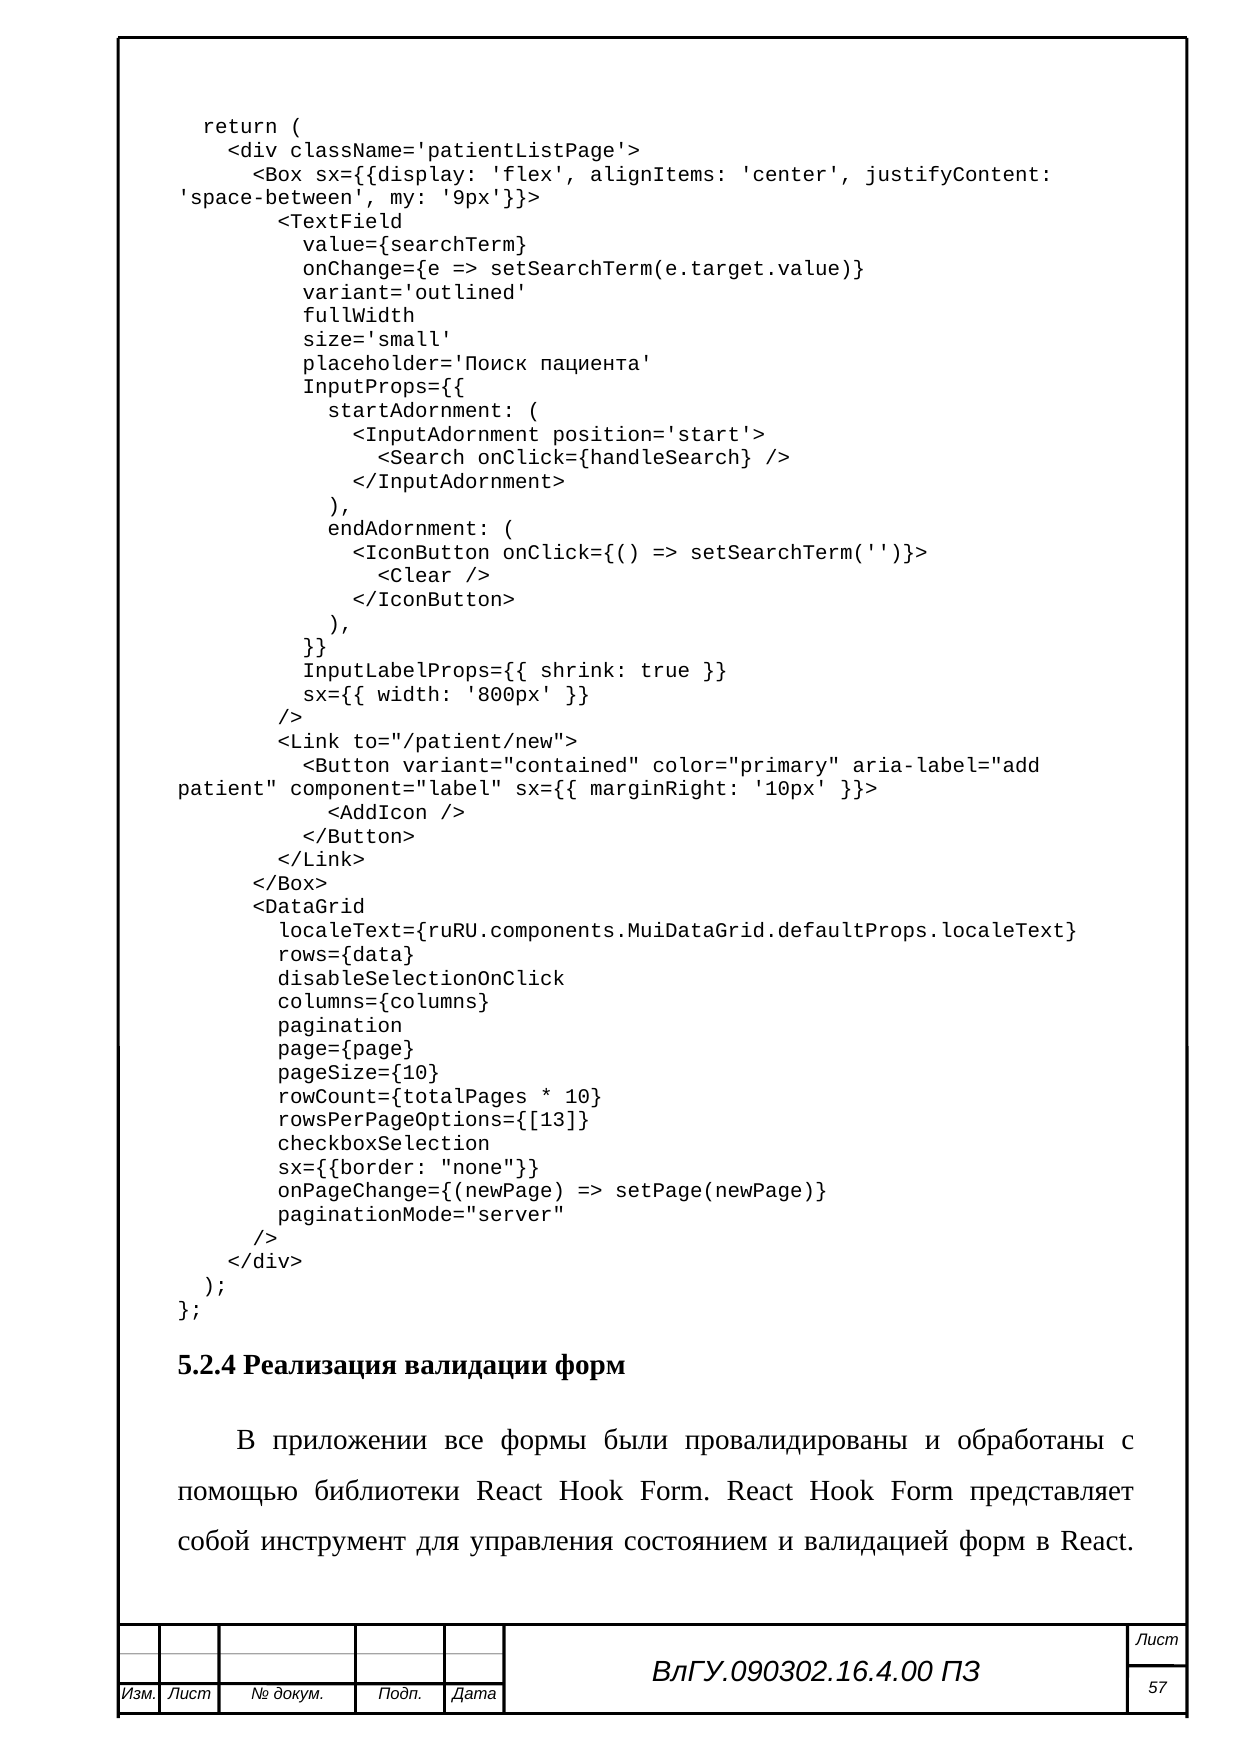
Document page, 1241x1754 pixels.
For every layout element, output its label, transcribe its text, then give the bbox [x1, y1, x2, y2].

text <Clear /> [177, 566, 1137, 589]
text disableSelectionOnClick [177, 967, 1137, 991]
text </InputAdornment> [177, 471, 1137, 494]
text <InputAdornment position='start'> [177, 424, 1137, 447]
text /> [177, 1228, 1137, 1251]
text <div className='patientListPage'> [177, 140, 1137, 163]
text ), [177, 494, 1137, 518]
text <Link to="/patient/new"> [177, 731, 1137, 755]
text return ( [177, 116, 1137, 140]
text InputProps={{ [177, 376, 1137, 400]
text rowsPerPageOptions={[13]} [177, 1109, 1137, 1133]
text <AddIcon /> [177, 802, 1137, 826]
text </div> [177, 1251, 1137, 1275]
text </Link> [177, 849, 1137, 873]
text pagination [177, 1015, 1137, 1038]
text pageSize={10} [177, 1062, 1137, 1086]
text </IconButton> [177, 589, 1137, 613]
subtitle 5.2.4 Реализация валидации форм [118, 1347, 1194, 1381]
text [177, 1422, 1135, 1557]
text }; [177, 1298, 1137, 1322]
text </Box> [177, 873, 1137, 897]
text <IconButton onClick={() => setSearchTerm('')}> [177, 542, 1137, 566]
text rows={data} [177, 944, 1137, 967]
text <TextField [177, 211, 1137, 234]
text rowCount={totalPages * 10} [177, 1086, 1137, 1109]
text page={page} [177, 1038, 1137, 1062]
text <Button variant="contained" color="primary" aria-label="add patient" component="label" sx={{ marginRight: '10px' }}> [177, 755, 1137, 802]
text onChange={e => setSearchTerm(e.target.value)} [177, 258, 1137, 282]
text endAdornment: ( [177, 518, 1137, 542]
text placeholder='Поиск пациента' [177, 353, 1137, 376]
text sx={{border: "none"}} [177, 1157, 1137, 1180]
text <Search onClick={handleSearch} /> [177, 447, 1137, 471]
text localeText={ruRU.components.MuiDataGrid.defaultProps.localeText} [177, 920, 1137, 944]
text paginationMode="server" [177, 1204, 1137, 1228]
text /> [177, 707, 1137, 731]
text </Button> [177, 826, 1137, 849]
text checkboxSelection [177, 1133, 1137, 1157]
text variant='outlined' [177, 282, 1137, 305]
text value={searchTerm} [177, 234, 1137, 258]
text size='small' [177, 329, 1137, 353]
text }} [177, 636, 1137, 660]
text <DataGrid [177, 897, 1137, 920]
text columns={columns} [177, 991, 1137, 1015]
text startAdornment: ( [177, 400, 1137, 424]
text InputLabelProps={{ shrink: true }} [177, 660, 1137, 684]
text <Box sx={{display: 'flex', alignItems: 'center', justifyContent: 'space-between', my: '9px'}}> [177, 163, 1137, 211]
text onPageChange={(newPage) => setPage(newPage)} [177, 1180, 1137, 1204]
text ), [177, 613, 1137, 636]
text sx={{ width: '800px' }} [177, 684, 1137, 707]
text ); [177, 1275, 1137, 1298]
text fullWidth [177, 305, 1137, 329]
